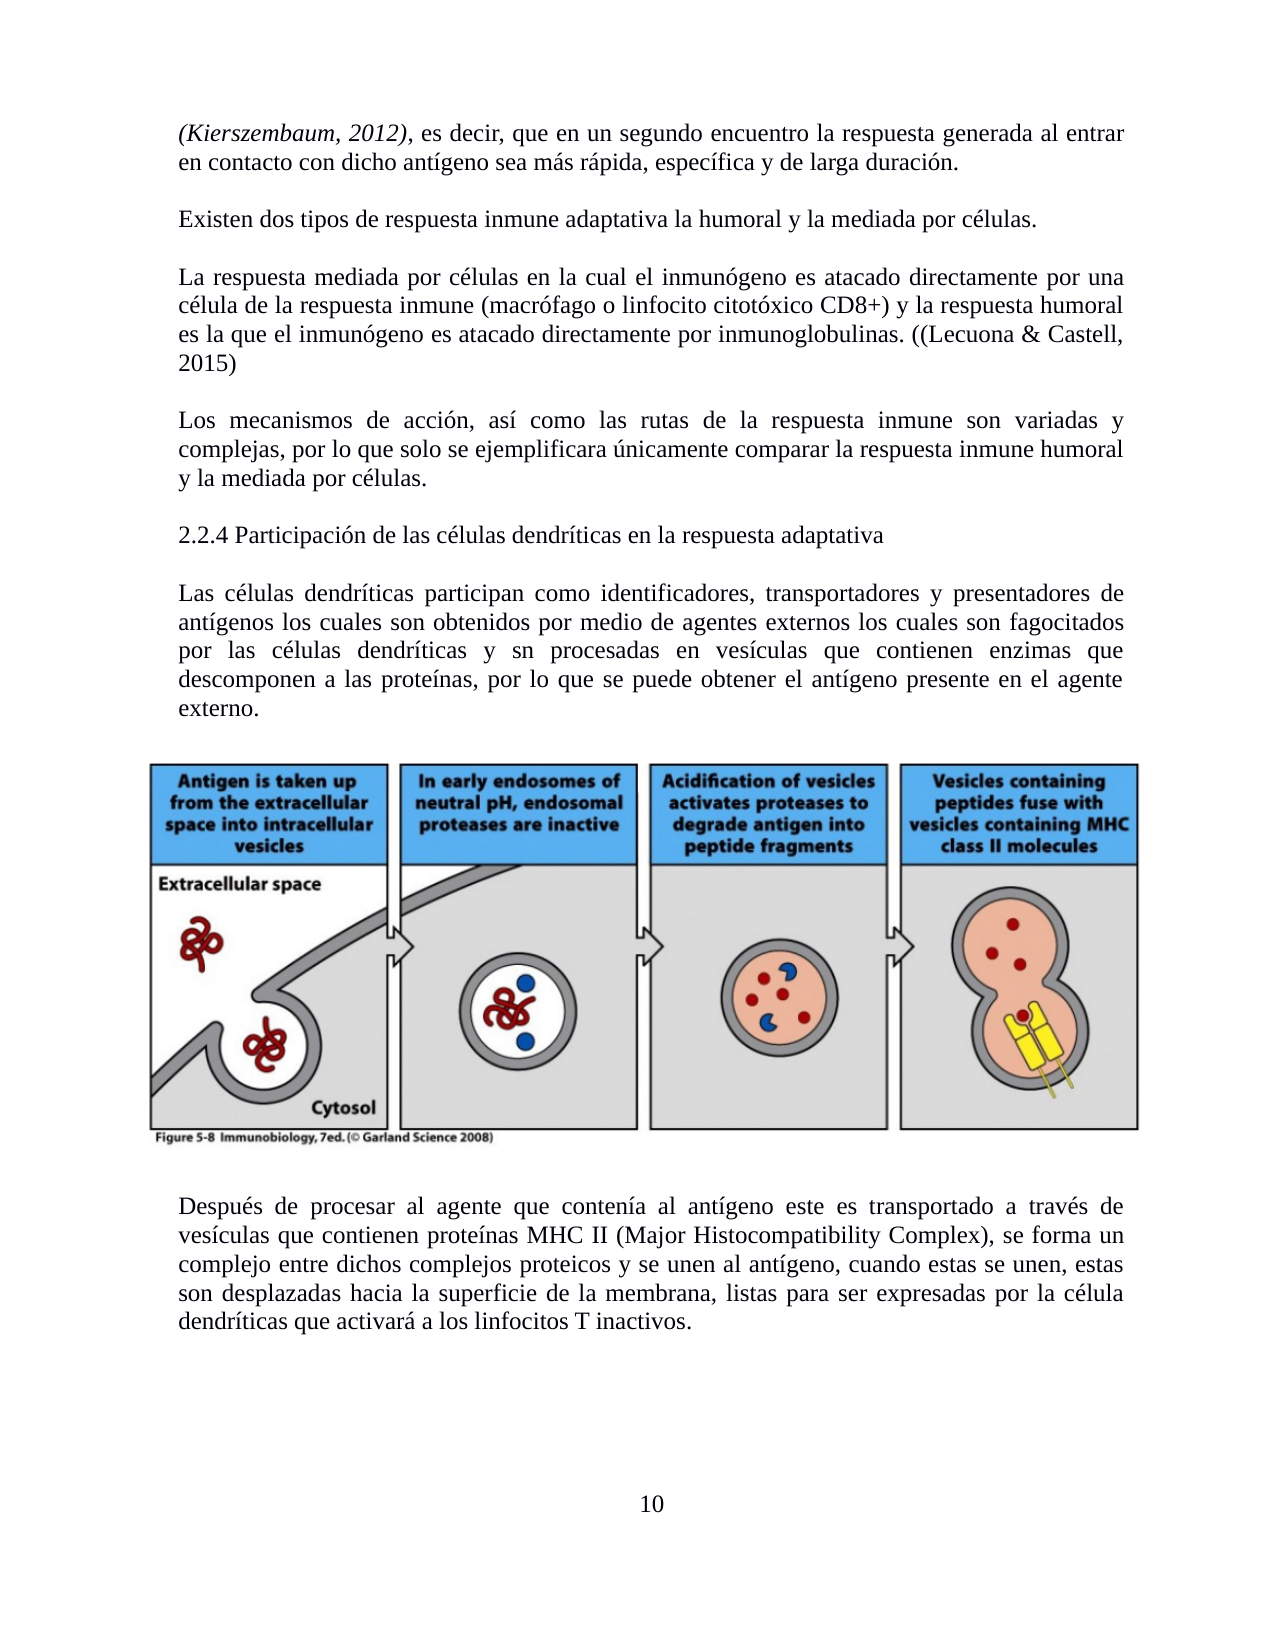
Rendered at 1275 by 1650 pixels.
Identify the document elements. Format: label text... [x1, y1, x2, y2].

text 2.2.4 Participación de las células dendríticas en la respuesta adaptativa [178, 521, 1125, 549]
text La respuesta mediada por células en la cual el inmunógeno es atacado directamente por una célula de la respuesta inmune (macrófago o linfocito citotóxico CD8+) y la respuesta humoral es la que el inmunógeno es atacado directamente por inmunoglobulinas. ((Lecuona & Castell, 2015) [178, 262, 1125, 377]
text Los mecanismos de acción, así como las rutas de la respuesta inmune son variadas y complejas, por lo que solo se ejemplificara únicamente comparar la respuesta inmune humoral y la mediada por células. [178, 406, 1125, 492]
text Las células dendríticas participan como identificadores, transportadores y presentadores de antígenos los cuales son obtenidos por medio de agentes externos los cuales son fagocitados por las células dendríticas y sn procesadas en vesículas que contienen enzimas que descomponen a las proteínas, por lo que se puede obtener el antígeno presente en el agente externo. [178, 578, 1125, 722]
text Después de procesar al agente que contenía al antígeno este es transportado a través de vesículas que contienen proteínas MHC II (Major Histocompatibility Complex), se forma un complejo entre dichos complejos proteicos y se unen al antígeno, cuando estas se unen, estas son desplazadas hacia la superficie de la membrana, listas para ser expresadas por la célula dendríticas que activará a los linfocitos T inactivos. [178, 1191, 1125, 1335]
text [178, 118, 1125, 176]
picture [132, 722, 1171, 1162]
text Existen dos tipos de respuesta inmune adaptativa la humoral y la mediada por células. [178, 204, 1125, 233]
